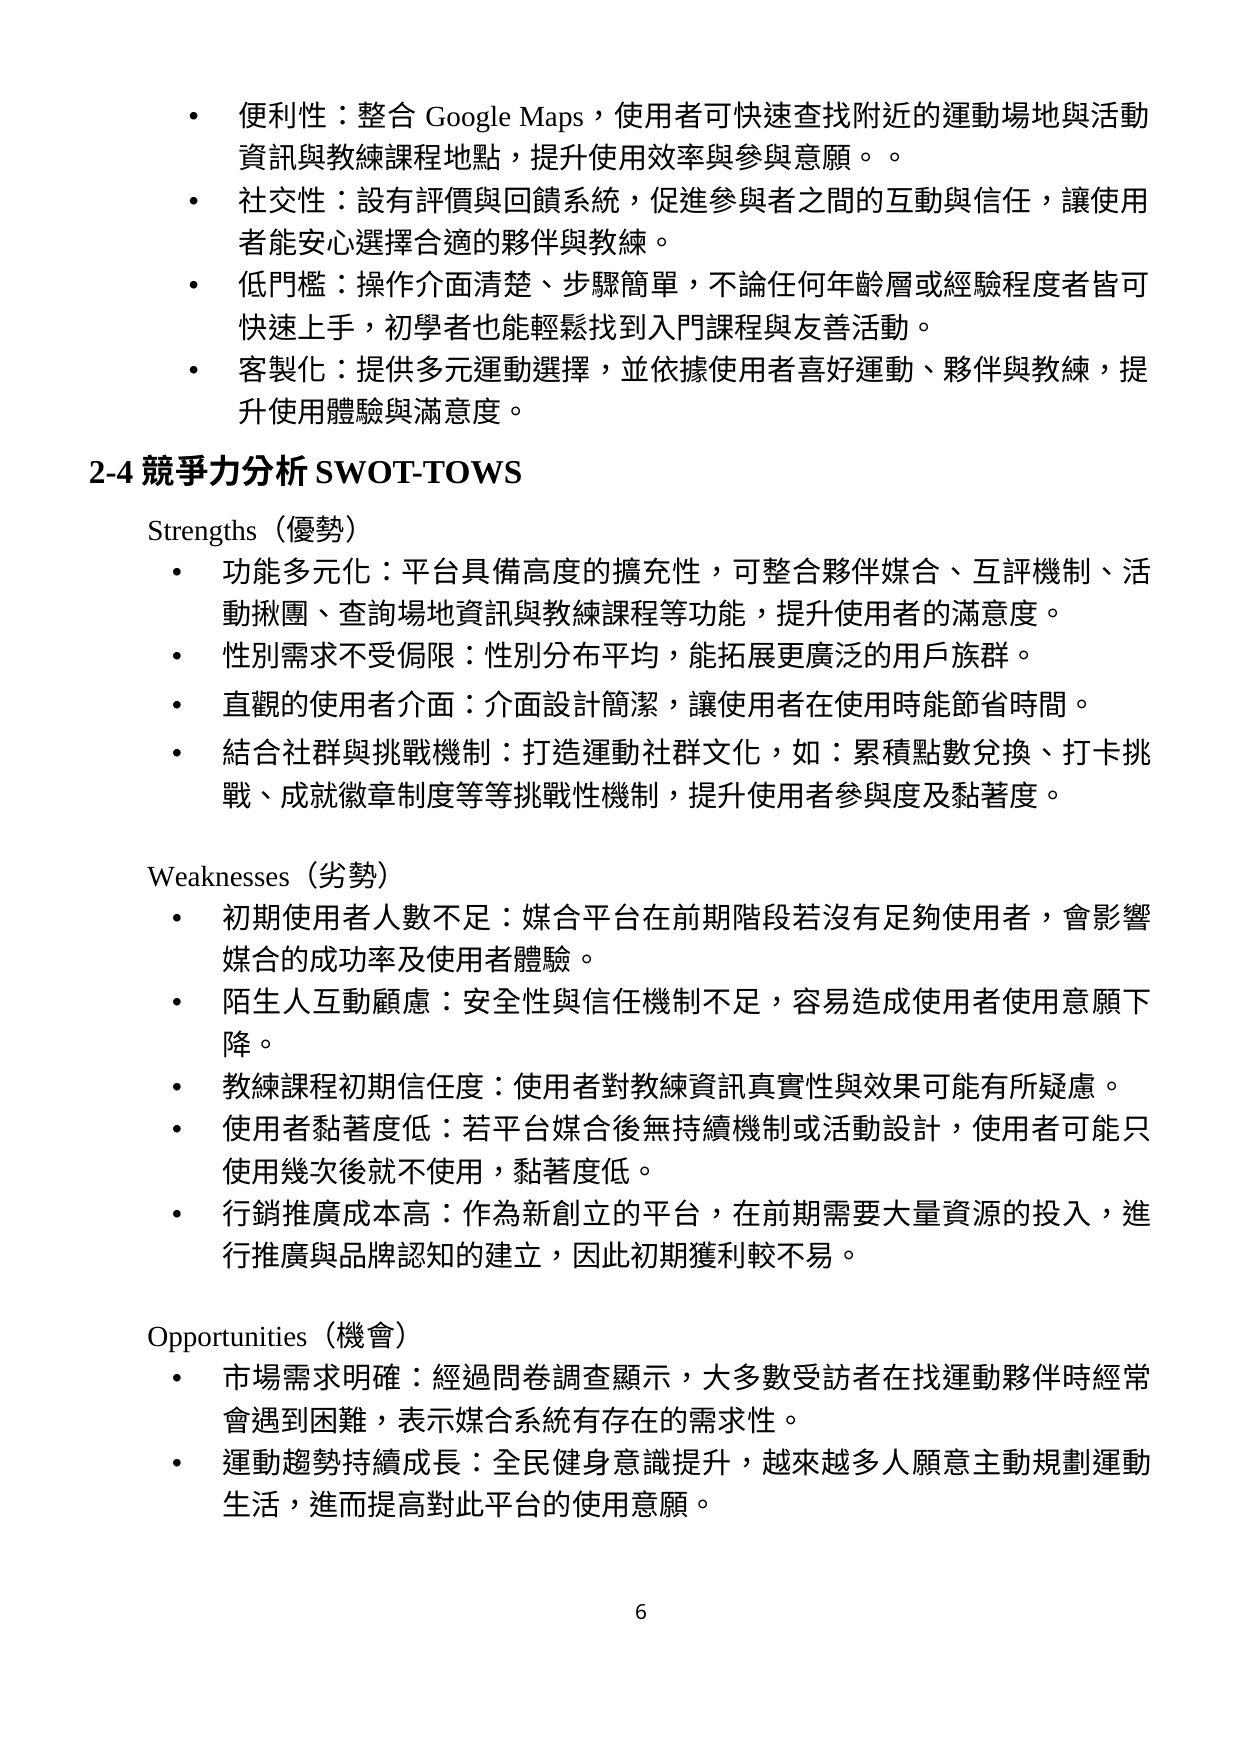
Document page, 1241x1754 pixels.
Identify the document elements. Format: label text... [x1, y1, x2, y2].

list 功能多元化：平台具備高度的擴充性，可整合夥伴媒合、互評機制、活動揪團、查詢場地資訊與教練課程等功能，提升使用者的滿意度。 [172, 548, 1152, 633]
text Strengths（優勢） [89, 506, 1152, 548]
text Opportunities（機會） [89, 1313, 1152, 1355]
list 陌生人互動顧慮：安全性與信任機制不足，容易造成使用者使用意願下降。 [172, 979, 1152, 1064]
list 初期使用者人數不足：媒合平台在前期階段若沒有足夠使用者，會影響媒合的成功率及使用者體驗。 [172, 894, 1152, 979]
list 結合社群與挑戰機制：打造運動社群文化，如：累積點數兌換、打卡挑戰、成就徽章制度等等挑戰性機制，提升使用者參與度及黏著度。 [172, 730, 1152, 815]
text 2-4 競爭力分析SWOT-TOWS [89, 431, 1152, 506]
list 低門檻：操作介面清楚、步驟簡單，不論任何年齡層或經驗程度者皆可快速上手，初學者也能輕鬆找到入門課程與友善活動。 [189, 262, 1152, 347]
list 運動趨勢持續成長：全民健身意識提升，越來越多人願意主動規劃運動生活，進而提高對此平台的使用意願。 [172, 1439, 1152, 1524]
text Weaknesses（劣勢） [89, 852, 1152, 894]
list 客製化：提供多元運動選擇，並依據使用者喜好運動、夥伴與教練，提升使用體驗與滿意度。 [189, 347, 1152, 431]
list 市場需求明確：經過問卷調查顯示，大多數受訪者在找運動夥伴時經常會遇到困難，表示媒合系統有存在的需求性。 [172, 1355, 1152, 1439]
list 性別需求不受侷限：性別分布平均，能拓展更廣泛的用戶族群。 [172, 633, 1152, 675]
list 便利性：整合 Google Maps，使用者可快速查找附近的運動場地與活動資訊與教練課程地點，提升使用效率與參與意願。。 [189, 93, 1152, 177]
list 教練課程初期信任度：使用者對教練資訊真實性與效果可能有所疑慮。 [172, 1064, 1152, 1106]
list 直觀的使用者介面：介面設計簡潔，讓使用者在使用時能節省時間。 [172, 682, 1152, 724]
list 使用者黏著度低：若平台媒合後無持續機制或活動設計，使用者可能只使用幾次後就不使用，黏著度低。 [172, 1106, 1152, 1191]
list 社交性：設有評價與回饋系統，促進參與者之間的互動與信任，讓使用者能安心選擇合適的夥伴與教練。 [189, 177, 1152, 262]
list 行銷推廣成本高：作為新創立的平台，在前期需要大量資源的投入，進行推廣與品牌認知的建立，因此初期獲利較不易。 [172, 1191, 1152, 1275]
